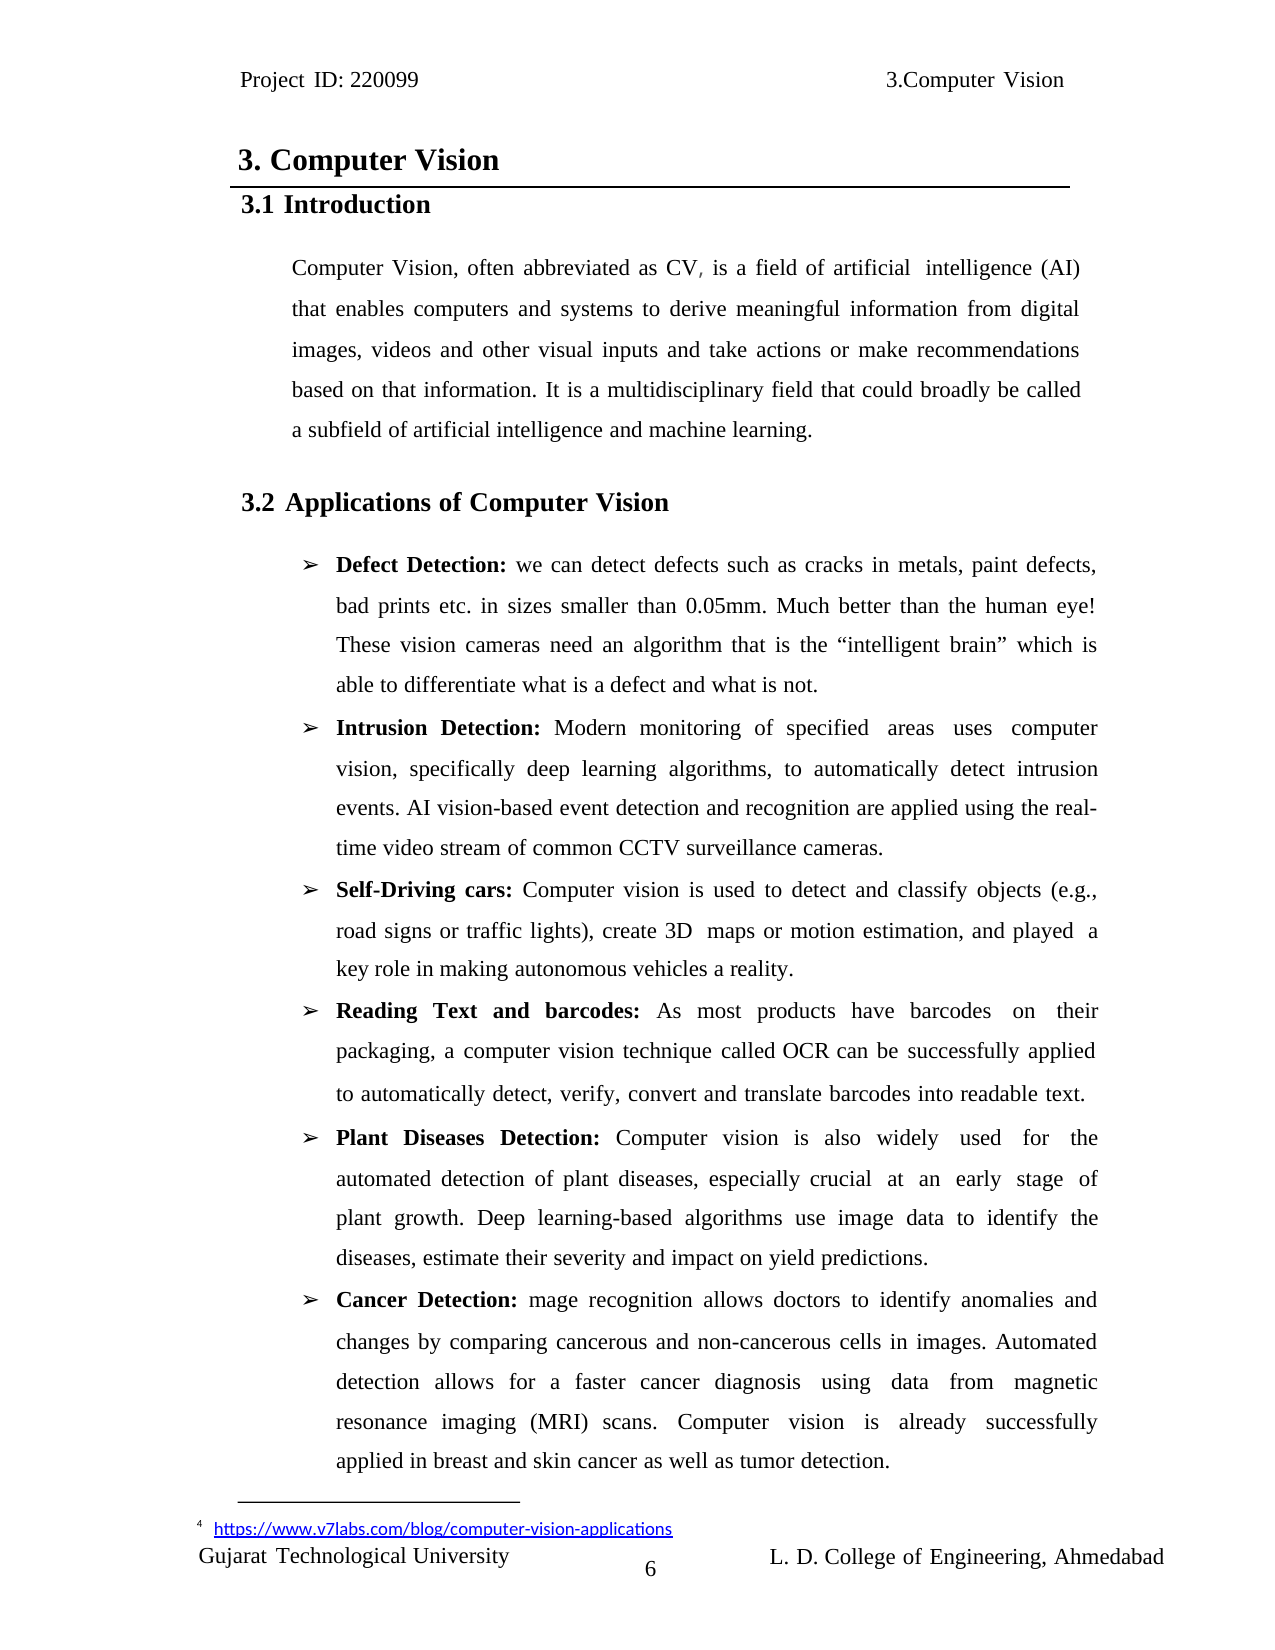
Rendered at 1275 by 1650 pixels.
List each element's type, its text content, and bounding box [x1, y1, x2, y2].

list Intrusion Detection: Modern monitoring of specified areas uses computer vision, specifically deep learning algorithms, to automatically detect intrusion events. AI vision-based event detection and recognition are applied using the real-time video stream of common CCTV surveillance cameras. [300, 711, 1098, 860]
list Applications of Computer Vision [241, 486, 1162, 517]
text Computer Vision, often abbreviated as CV, is a field of artificial intelligence (AI) that enables computers and systems to derive meaningful information from digital images, videos and other visual inputs and take actions or make recommendations based on that information. It is a multidisciplinary field that could broadly be called a subfield of artificial intelligence and machine learning. [292, 252, 1081, 443]
list Defect Detection: we can detect defects such as cracks in metals, paint defects, bad prints etc. in sizes smaller than 0.05mm. Much better than the human eye! These vision cameras need an algorithm that is the “intelligent brain” which is able to differentiate what is a defect and what is not. [300, 548, 1098, 697]
list Cancer Detection: mage recognition allows doctors to identify anomalies and changes by comparing cancerous and non-cancerous cells in images. Automated detection allows for a faster cancer diagnosis using data from magnetic resonance imaging (MRI) scans. Computer vision is already successfully applied in breast and skin cancer as well as tumor detection. [300, 1283, 1098, 1474]
list Reading Text and barcodes: As most products have barcodes on their packaging, a computer vision technique called OCR can be successfully applied [300, 994, 1098, 1063]
list Introduction [241, 177, 1162, 219]
list Computer Vision [238, 141, 1162, 177]
text 4 https://www.v7labs.com/blog/computer-vision-applications [197, 1488, 1162, 1540]
list Plant Diseases Detection: Computer vision is also widely used for the automated detection of plant diseases, especially crucial at an early stage of plant growth. Deep learning-based algorithms use image data to identify the diseases, estimate their severity and impact on yield predictions. [300, 1121, 1098, 1270]
text to automatically detect, verify, convert and translate barcodes into readable text. [336, 1080, 1162, 1106]
list Self-Driving cars: Computer vision is used to detect and classify objects (e.g., road signs or traffic lights), create 3D maps or motion estimation, and played a key role in making autonomous vehicles a reality. [300, 873, 1098, 982]
